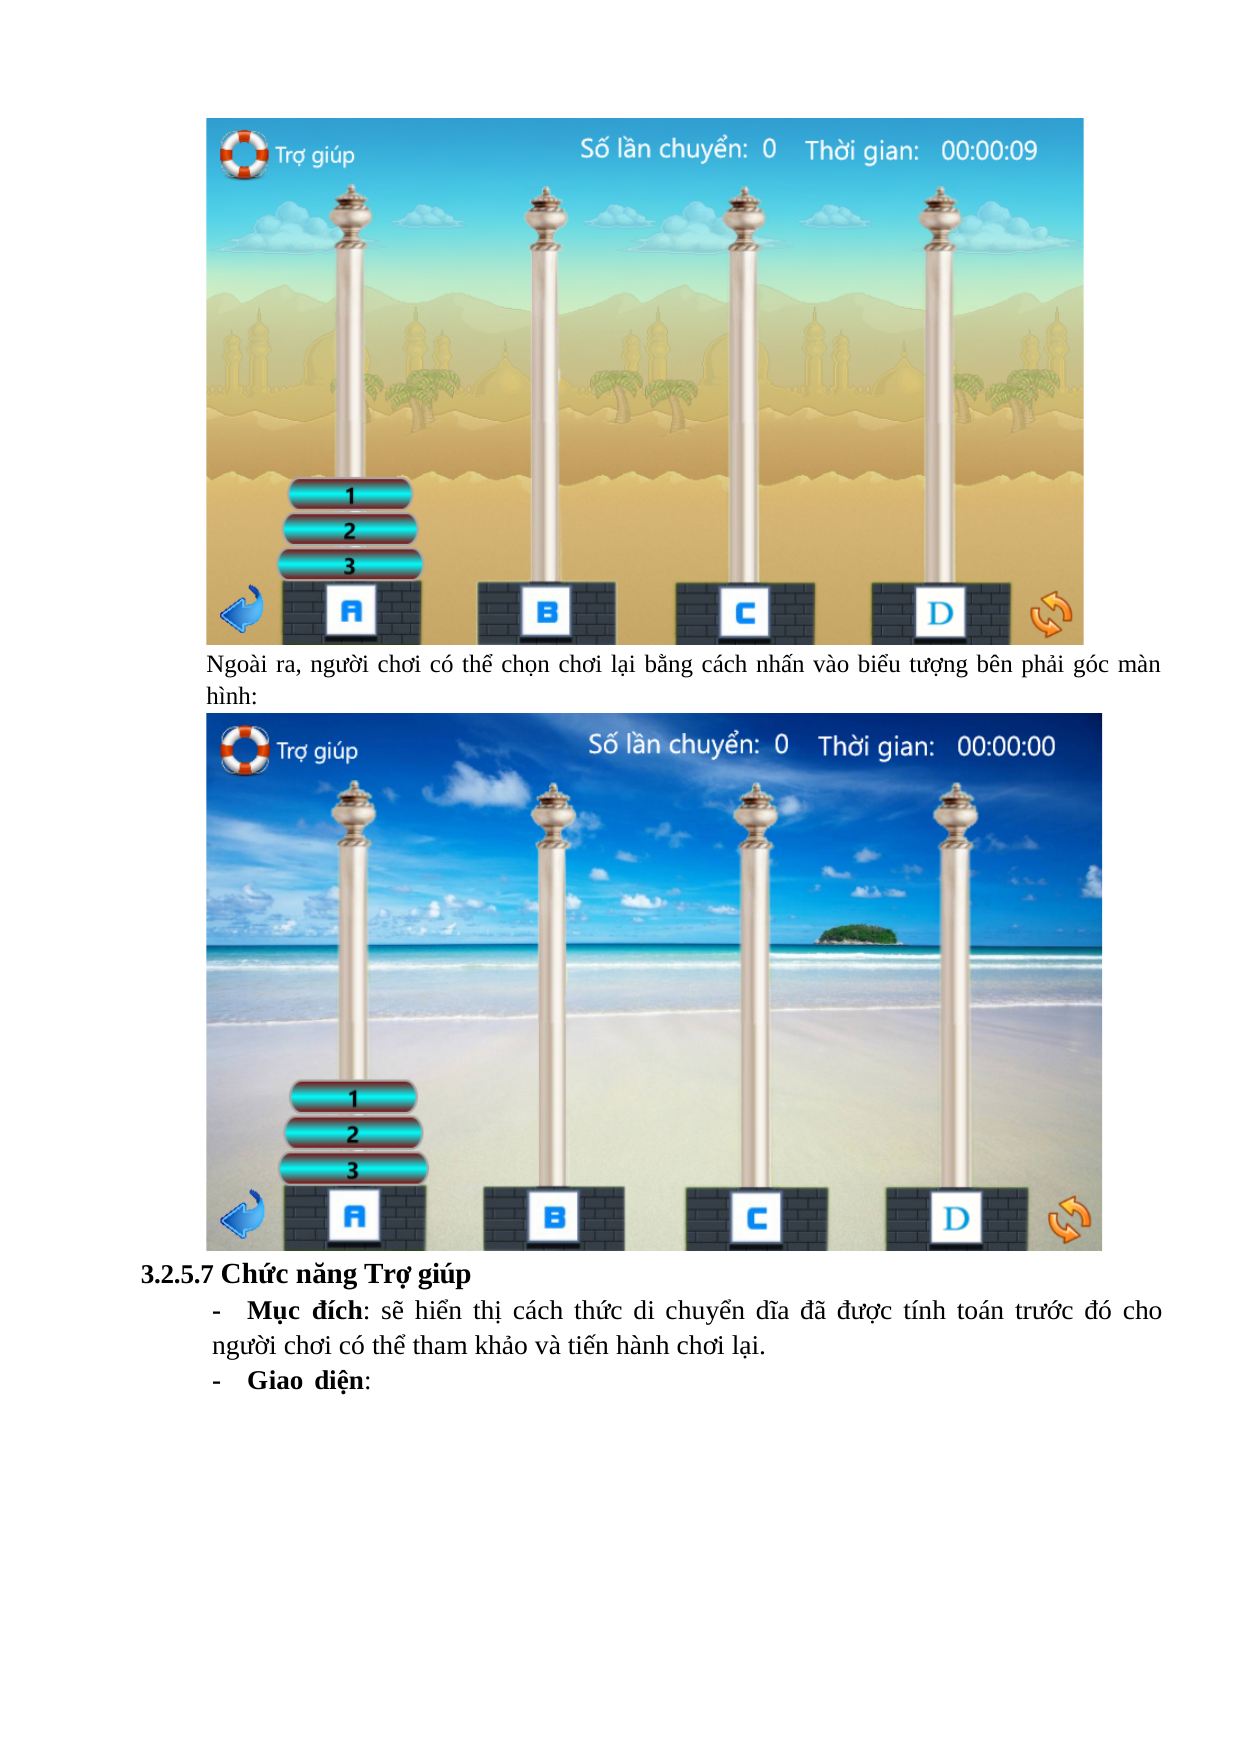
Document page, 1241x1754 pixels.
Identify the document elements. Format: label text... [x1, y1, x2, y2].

text - Giao diện: [212, 1364, 1157, 1396]
text - Mục đích: sẽ hiển thị cách thức di chuyển dĩa đã được tính toán trước đó cho người chơi có thể tham khảo và tiến hành chơi lại. [212, 1294, 1164, 1360]
text Ngoài ra, người chơi có thể chọn chơi lại bằng cách nhấn vào biểu tượng bên phải góc màn hình: [206, 649, 1162, 710]
picture [206, 118, 1084, 645]
picture [206, 713, 1103, 1251]
text 3.2.5.7 Chức năng Trợ giúp [141, 1255, 1162, 1290]
